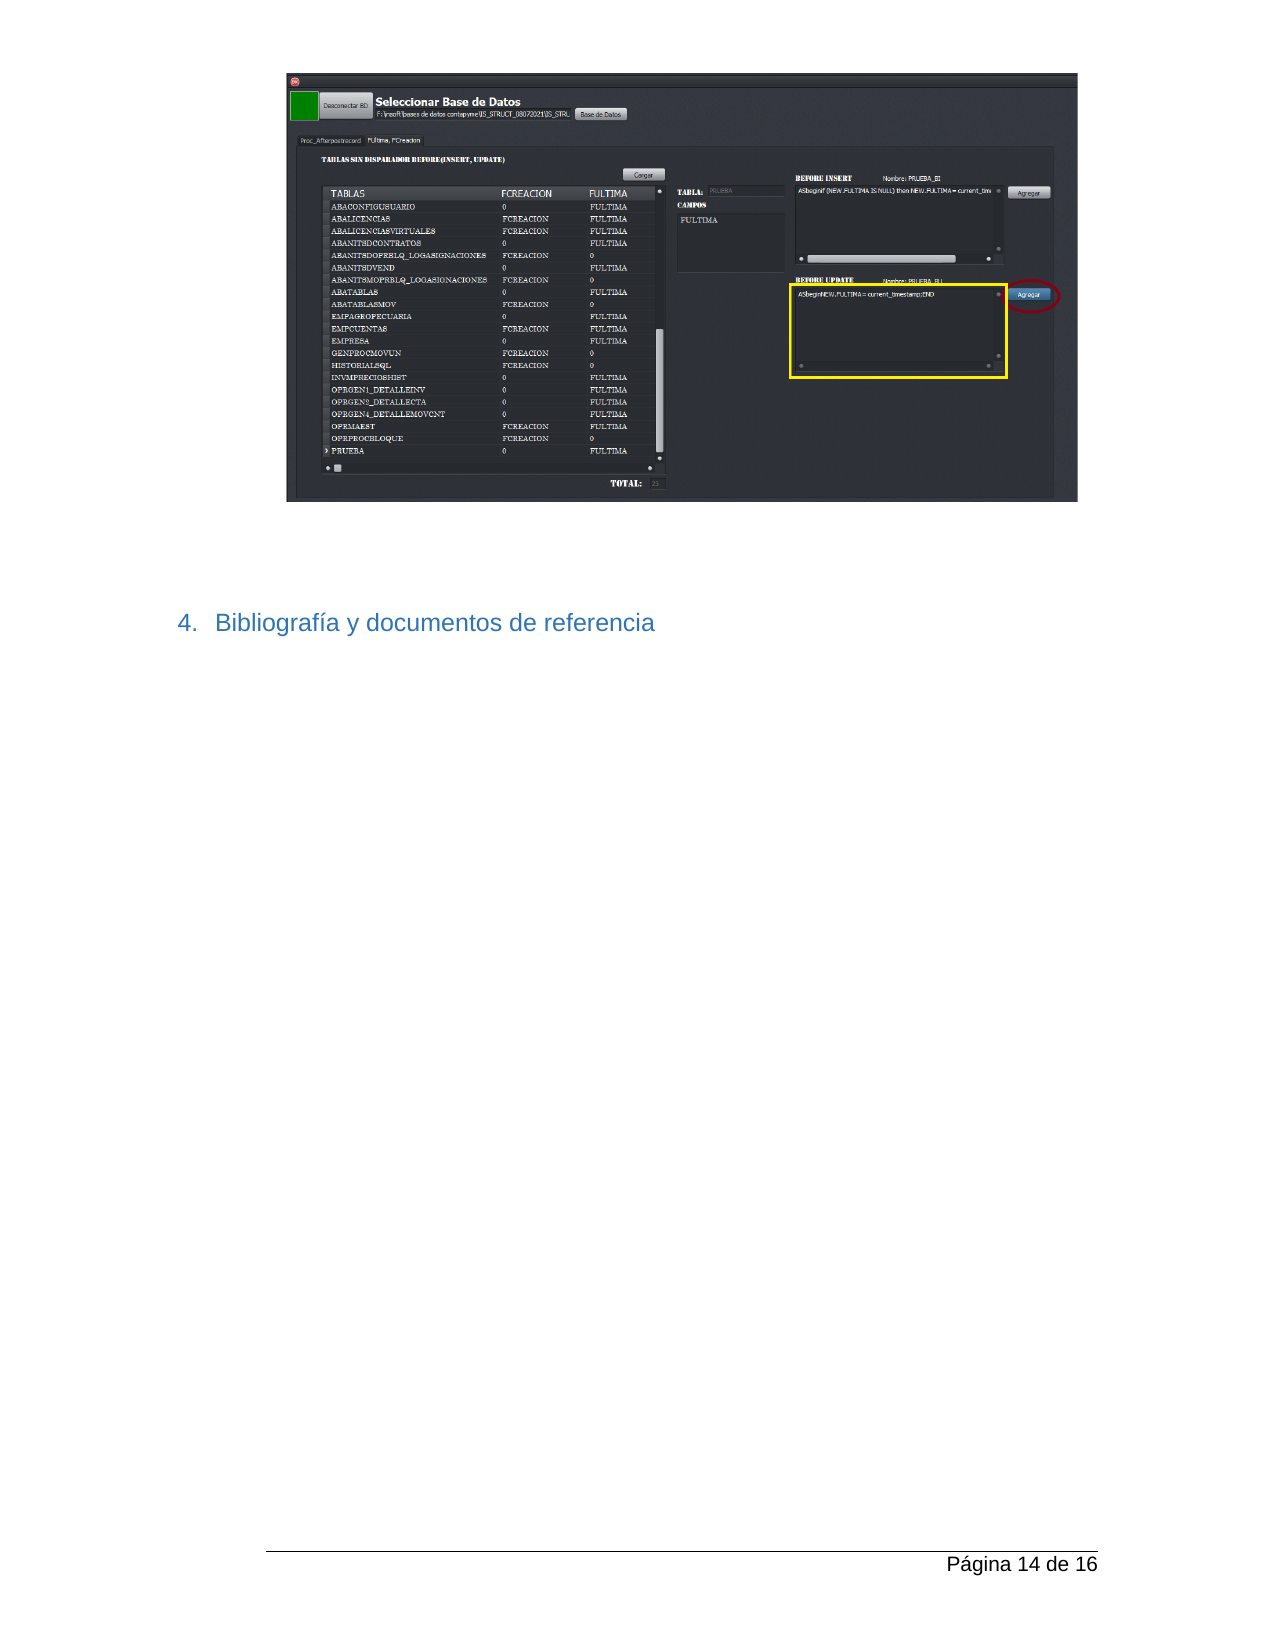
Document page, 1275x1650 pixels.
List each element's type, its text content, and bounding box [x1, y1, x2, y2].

subtitle Bibliografía y documentos de referencia [177, 608, 1098, 636]
picture [286, 73, 1078, 502]
